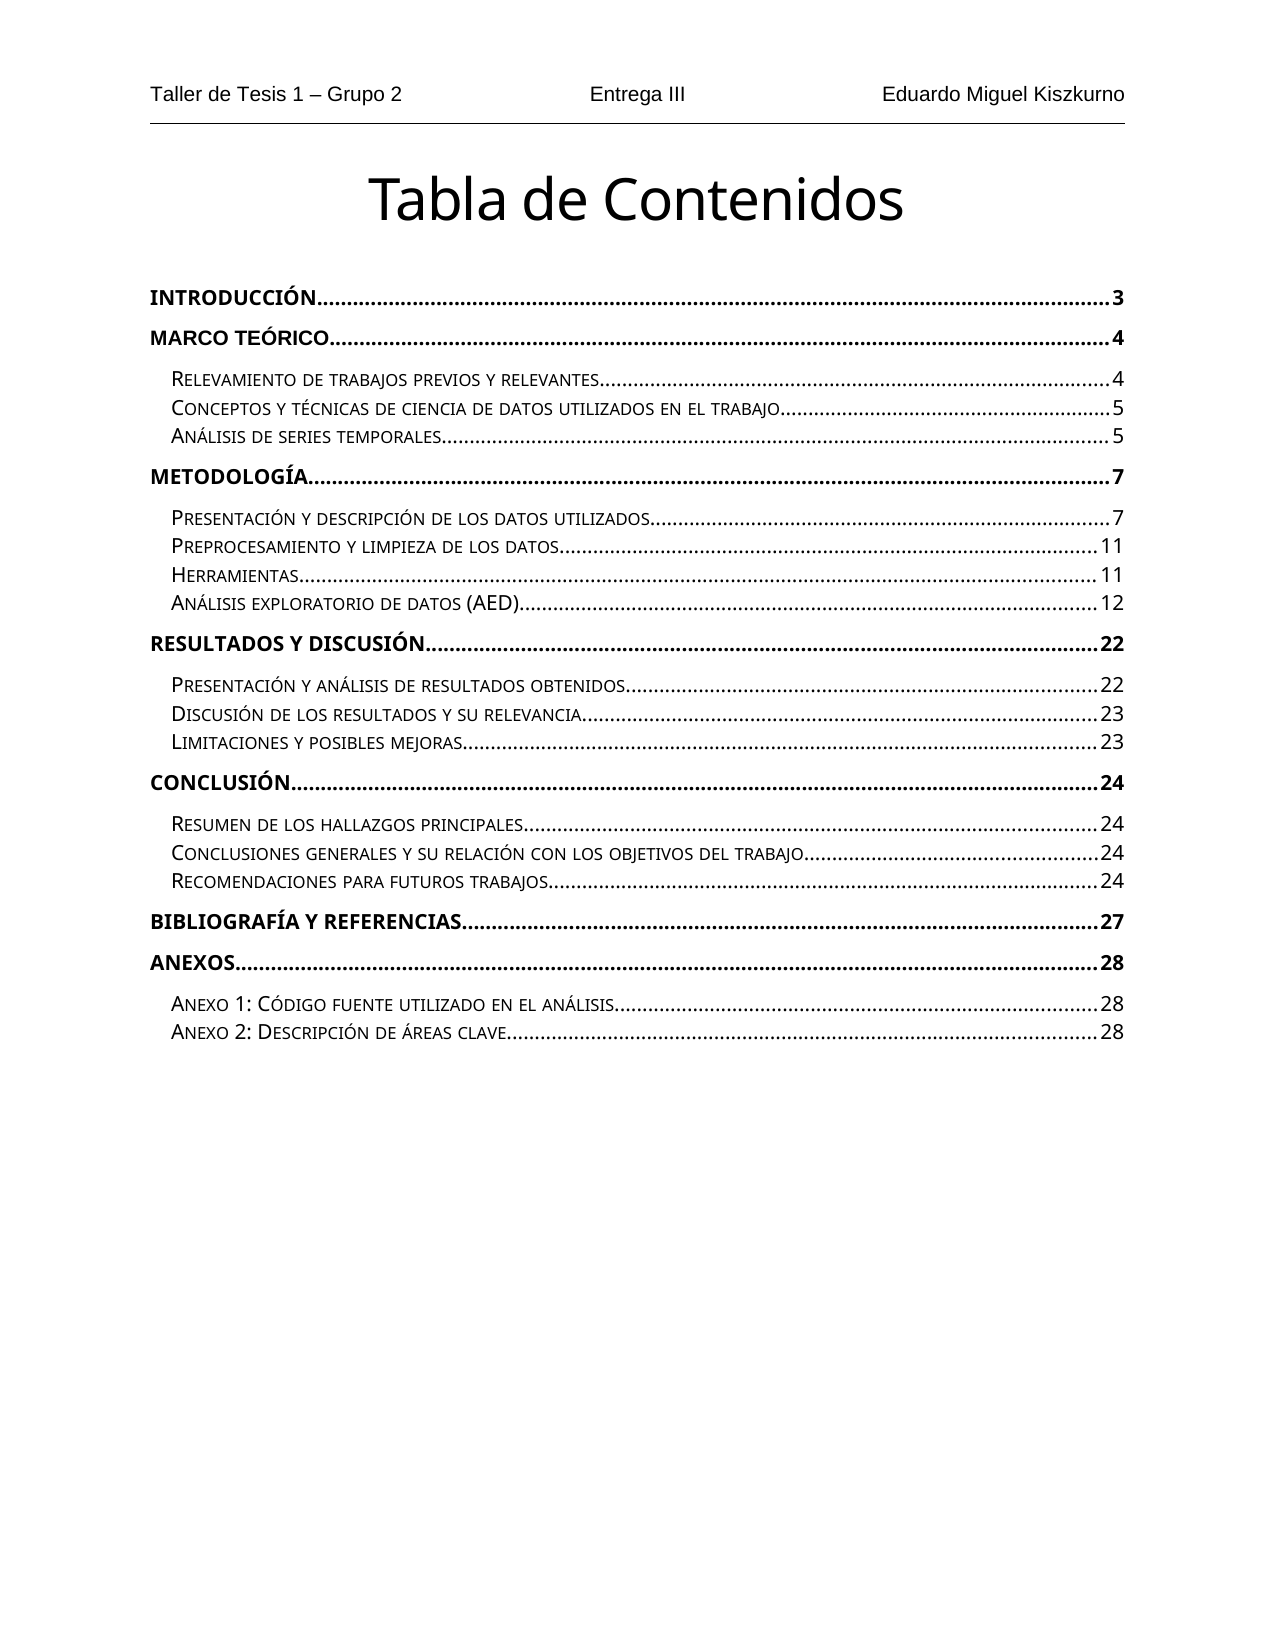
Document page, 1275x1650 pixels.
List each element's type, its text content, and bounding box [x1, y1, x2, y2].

text Presentación y descripción de los datos utilizados 7 [171, 503, 1125, 532]
text Herramientas 11 [171, 560, 1125, 588]
text Limitaciones y posibles mejoras 23 [171, 727, 1125, 756]
text Marco teórico 4 [150, 323, 1125, 352]
title Tabla de Contenidos [150, 158, 1125, 238]
text Resultados y discusión 22 [150, 629, 1125, 658]
text Resumen de los hallazgos principales 24 [171, 809, 1125, 838]
text Preprocesamiento y limpieza de los datos 11 [171, 532, 1125, 560]
text Análisis de series temporales 5 [171, 421, 1125, 450]
text Recomendaciones para futuros trabajos 24 [171, 866, 1125, 894]
text Relevamiento de trabajos previos y relevantes 4 [171, 364, 1125, 393]
text Discusión de los resultados y su relevancia 23 [171, 699, 1125, 727]
text Conceptos y técnicas de ciencia de datos utilizados en el trabajo 5 [171, 393, 1125, 421]
text Conclusión 24 [150, 768, 1125, 797]
text Presentación y análisis de resultados obtenidos 22 [171, 670, 1125, 699]
text Anexo 1: Código fuente utilizado en el análisis 28 [171, 989, 1125, 1017]
text Anexo 2: Descripción de áreas clave 28 [171, 1017, 1125, 1046]
text Análisis exploratorio de datos (AED) 12 [171, 588, 1125, 617]
text Anexos 28 [150, 948, 1125, 976]
text Bibliografía y Referencias 27 [150, 907, 1125, 935]
text Introducción 3 [150, 283, 1125, 311]
text Conclusiones generales y su relación con los objetivos del trabajo 24 [171, 838, 1125, 866]
text Metodología 7 [150, 462, 1125, 491]
